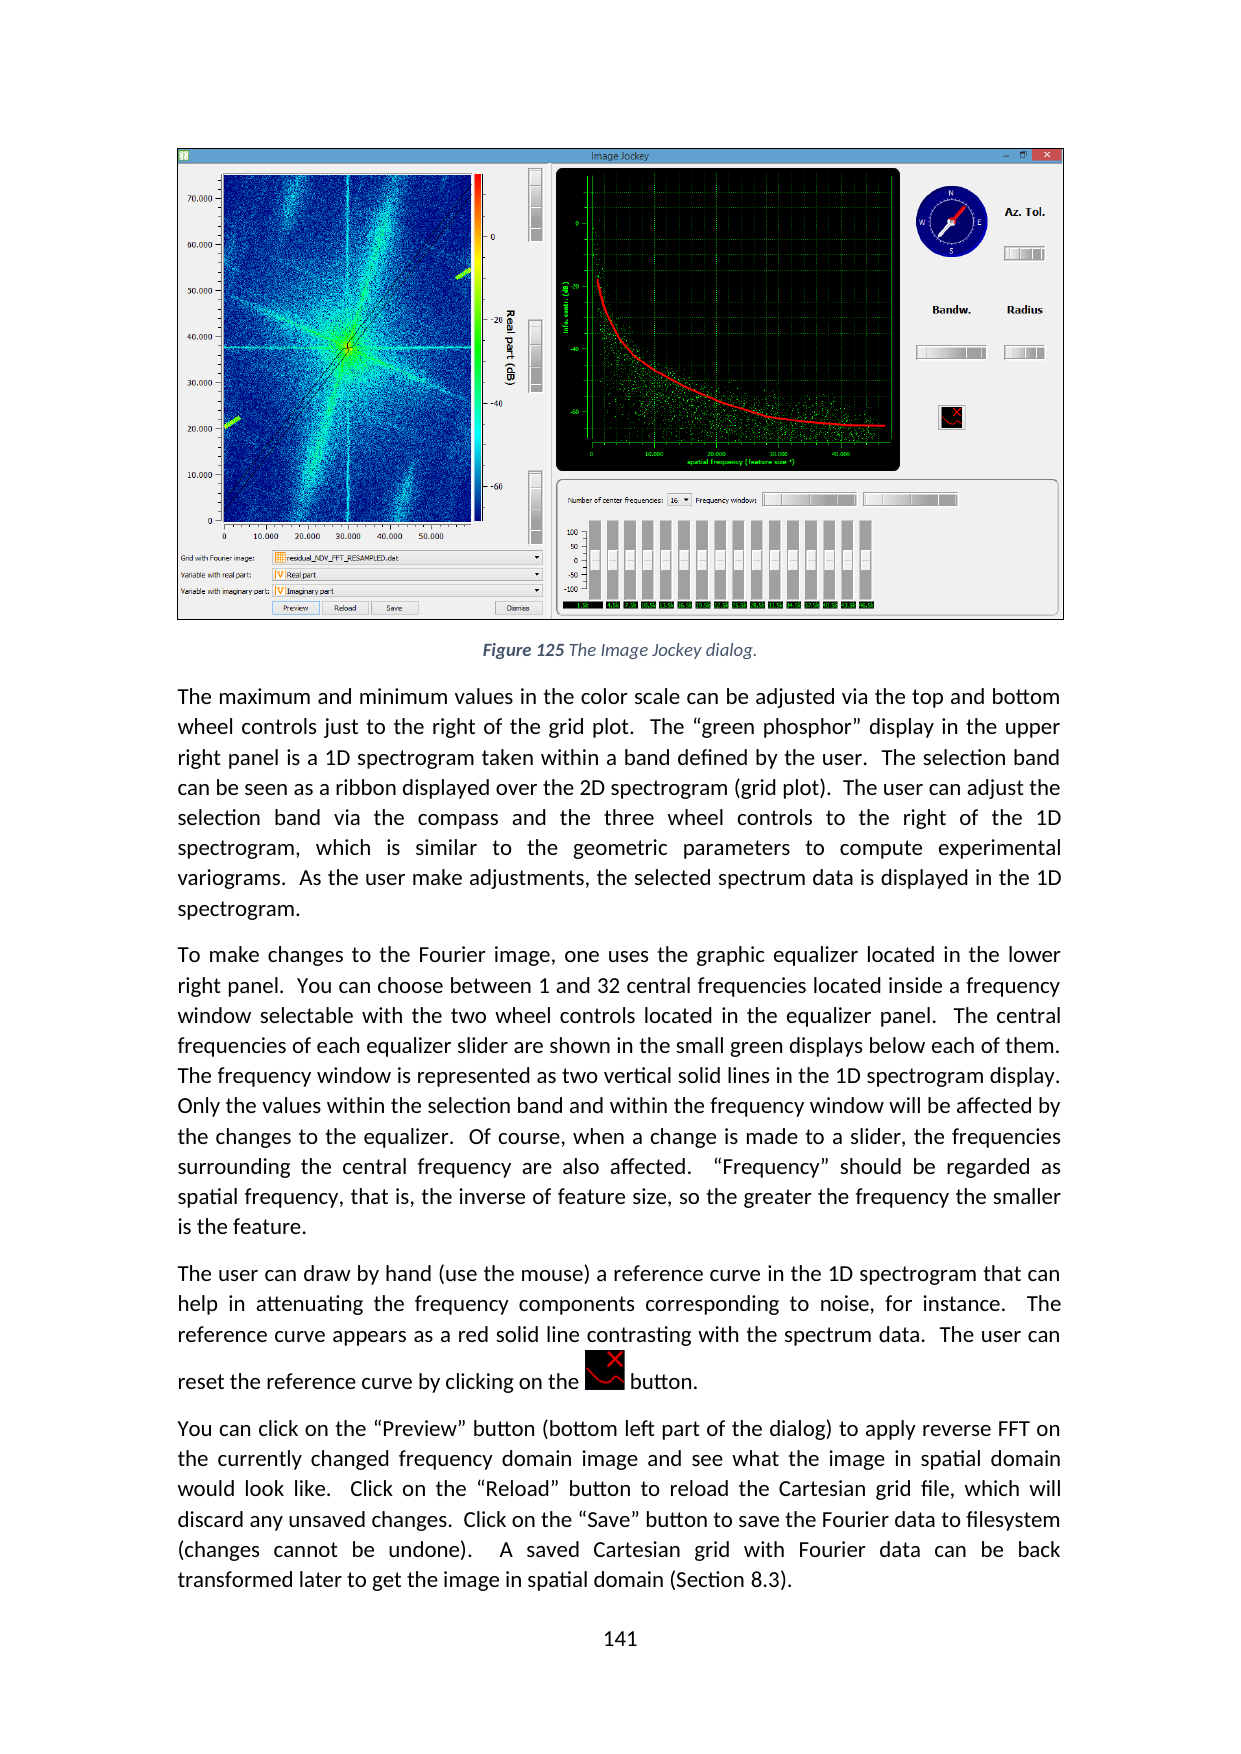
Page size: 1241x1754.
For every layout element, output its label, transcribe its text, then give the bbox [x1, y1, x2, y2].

text The maximum and minimum values in the color scale can be adjusted via the top and bottom wheel controls just to the right of the grid plot. The “green phosphor” display in the upper right panel is a 1D spectrogram taken within a band defined by the user. The selection band can be seen as a ribbon displayed over the 2D spectrogram (grid plot). The user can adjust the selection band via the compass and the three wheel controls to the right of the 1D spectrogram, which is similar to the geometric parameters to compute experimental variograms. As the user make adjustments, the selected spectrum data is displayed in the 1D spectrogram. [177, 682, 1063, 922]
text The user can draw by hand (use the mouse) a reference curve in the 1D spectrogram that can help in attenuating the frequency components corresponding to noise, for instance. The reference curve appears as a red solid line contrasting with the spectrum data. The user can reset the reference curve by clicking on the button. [177, 1259, 1063, 1395]
picture [585, 1350, 625, 1390]
text You can click on the “Preview” button (bottom left part of the dialog) to apply reverse FFT on the currently changed frequency domain image and see what the image in spatial domain would look like. Click on the “Reload” button to reload the Cartesian grid file, which will discard any unsaved changes. Click on the “Save” button to save the Fourier data to filesystem (changes cannot be undone). A saved Cartesian grid with Fourier data can be back transformed later to get the image in spatial domain (Section 8.3). [177, 1414, 1063, 1593]
picture [178, 149, 1063, 619]
text To make changes to the Fourier image, one uses the graphic equalizer located in the lower right panel. You can choose between 1 and 32 central frequencies located inside a frequency window selectable with the two wheel controls located in the equalizer panel. The central frequencies of each equalizer slider are shown in the small green displays below each of them. The frequency window is represented as two vertical solid lines in the 1D spectrogram display. Only the values within the selection band and within the frequency window will be affected by the changes to the equalizer. Of course, when a change is made to a slider, the frequencies surrounding the central frequency are also affected. “Frequency” should be regarded as spatial frequency, that is, the inverse of feature size, so the greater the frequency the smaller is the feature. [177, 941, 1063, 1241]
text Figure 125 The Image Jockey dialog. [177, 638, 1063, 661]
